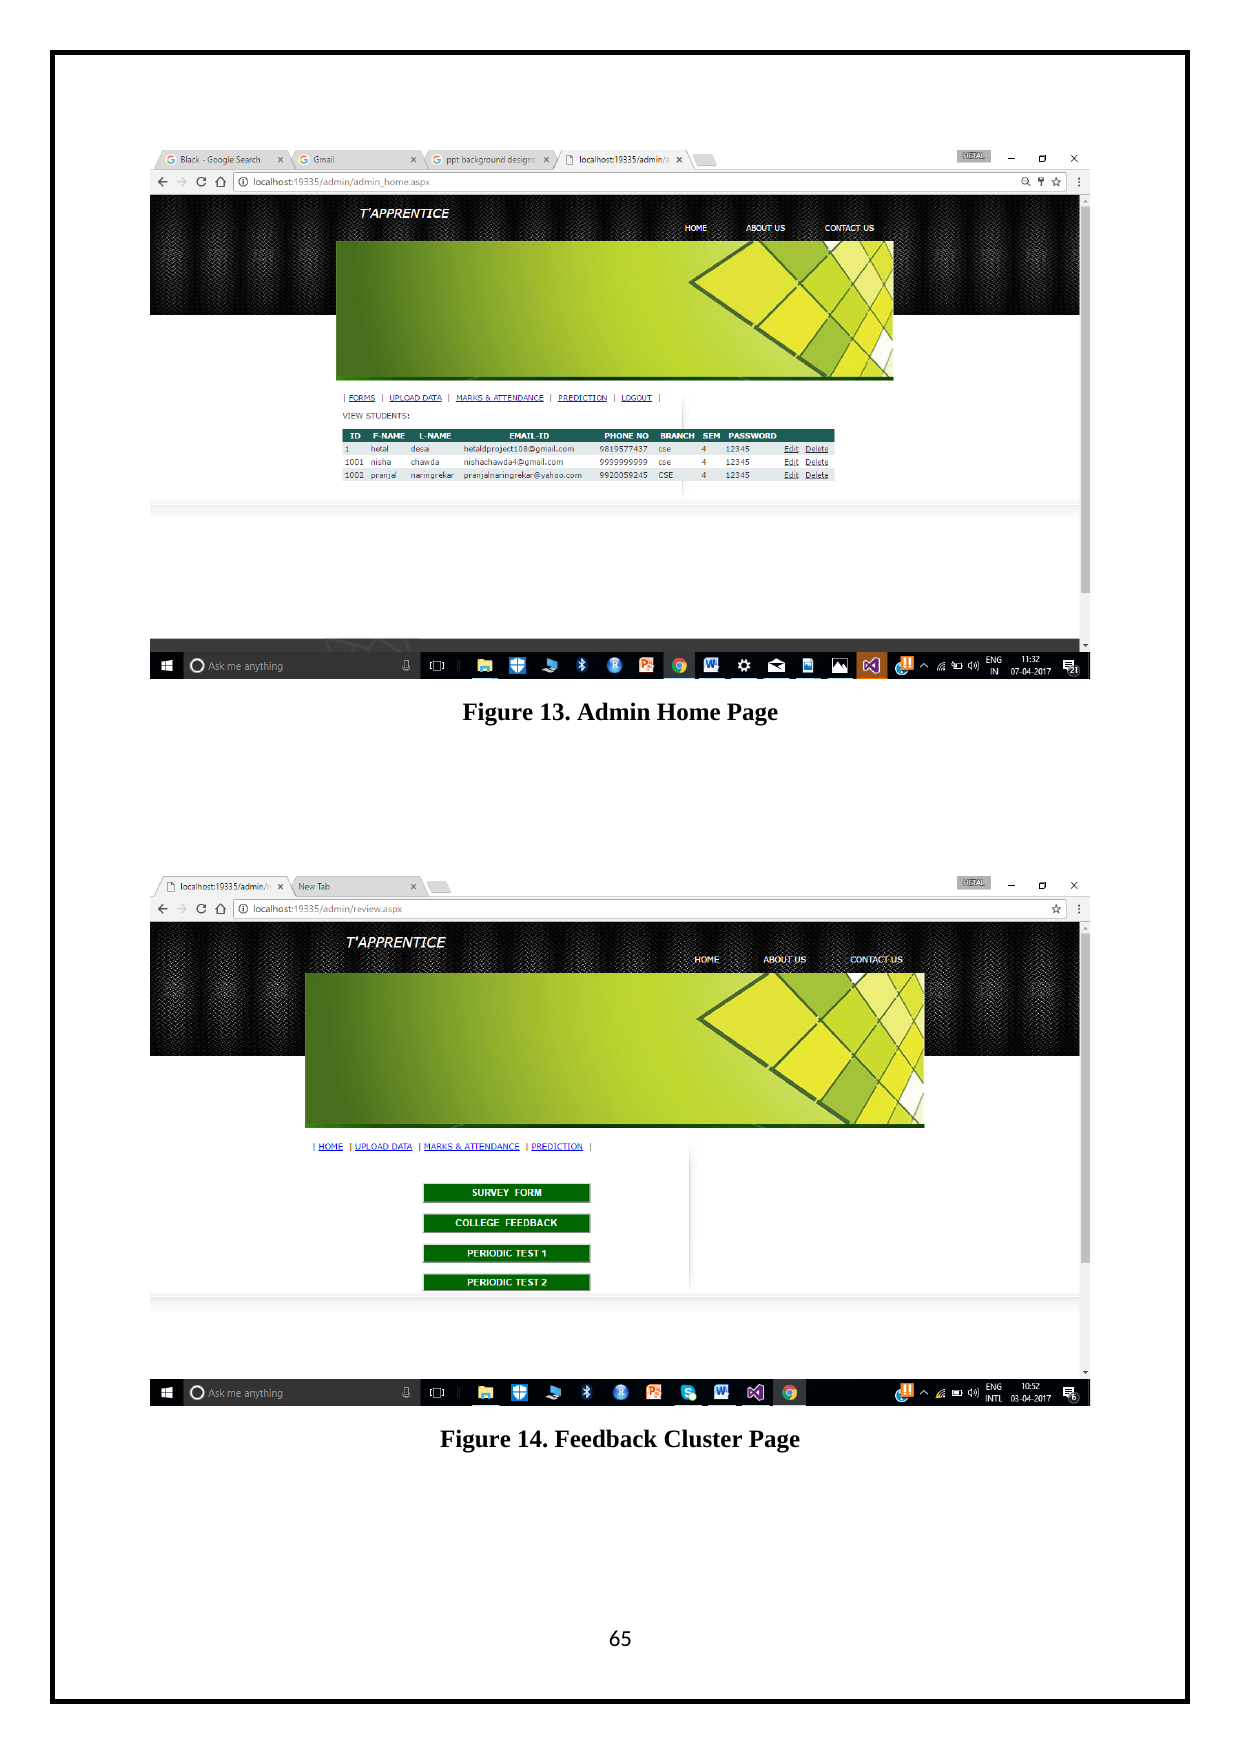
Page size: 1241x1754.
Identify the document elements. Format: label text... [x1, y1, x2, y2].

picture [150, 876, 1091, 1406]
picture [150, 150, 1091, 679]
text Figure 14. Feedback Cluster Page [150, 1424, 1090, 1453]
text Figure 13. Admin Home Page [150, 697, 1090, 726]
